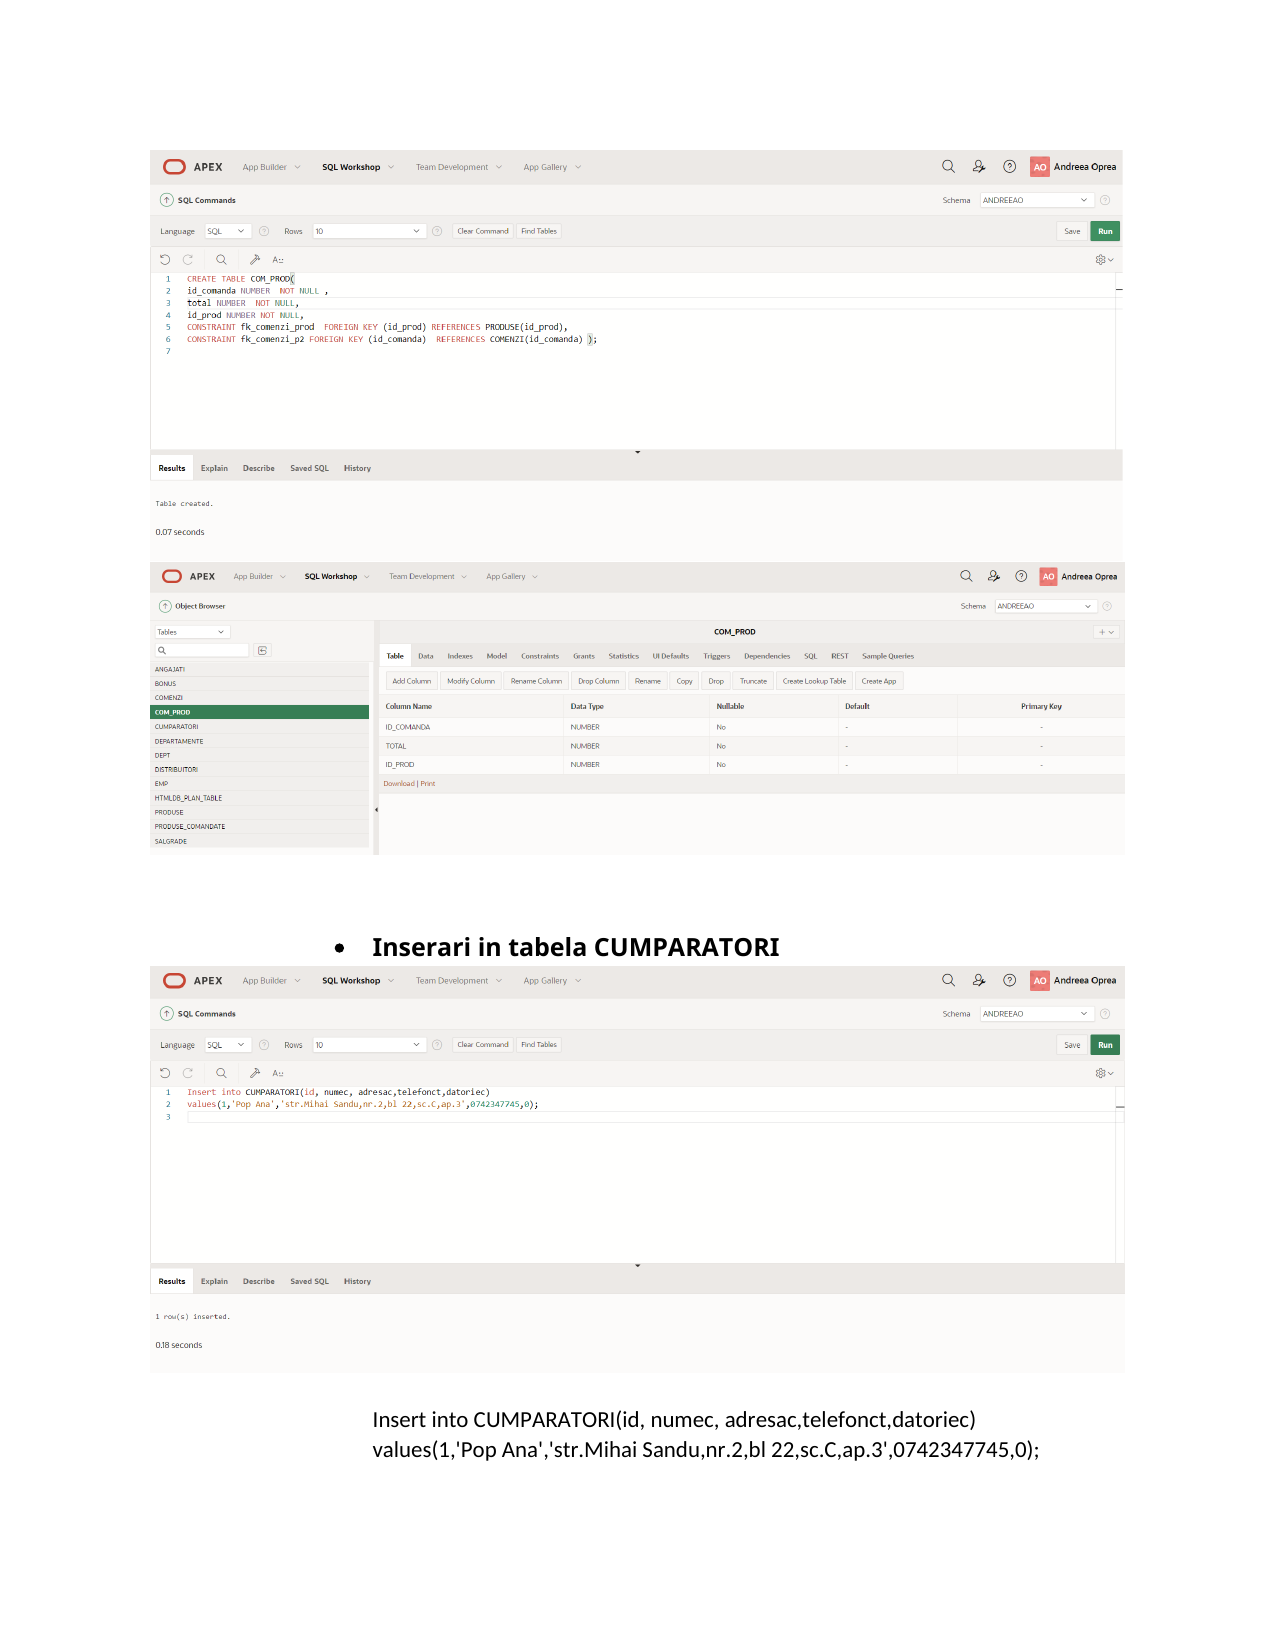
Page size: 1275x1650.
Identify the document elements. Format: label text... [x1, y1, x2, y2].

picture [150, 966, 1125, 1373]
picture [150, 150, 1123, 561]
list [372, 1405, 1125, 1433]
picture [150, 562, 1125, 855]
list values(1,'Pop Ana','str.Mihai Sandu,nr.2,bl 22,sc.C,ap.3',0742347745,0); [372, 1435, 1125, 1463]
list Inserari in tabela CUMPARATORI [335, 930, 1125, 964]
